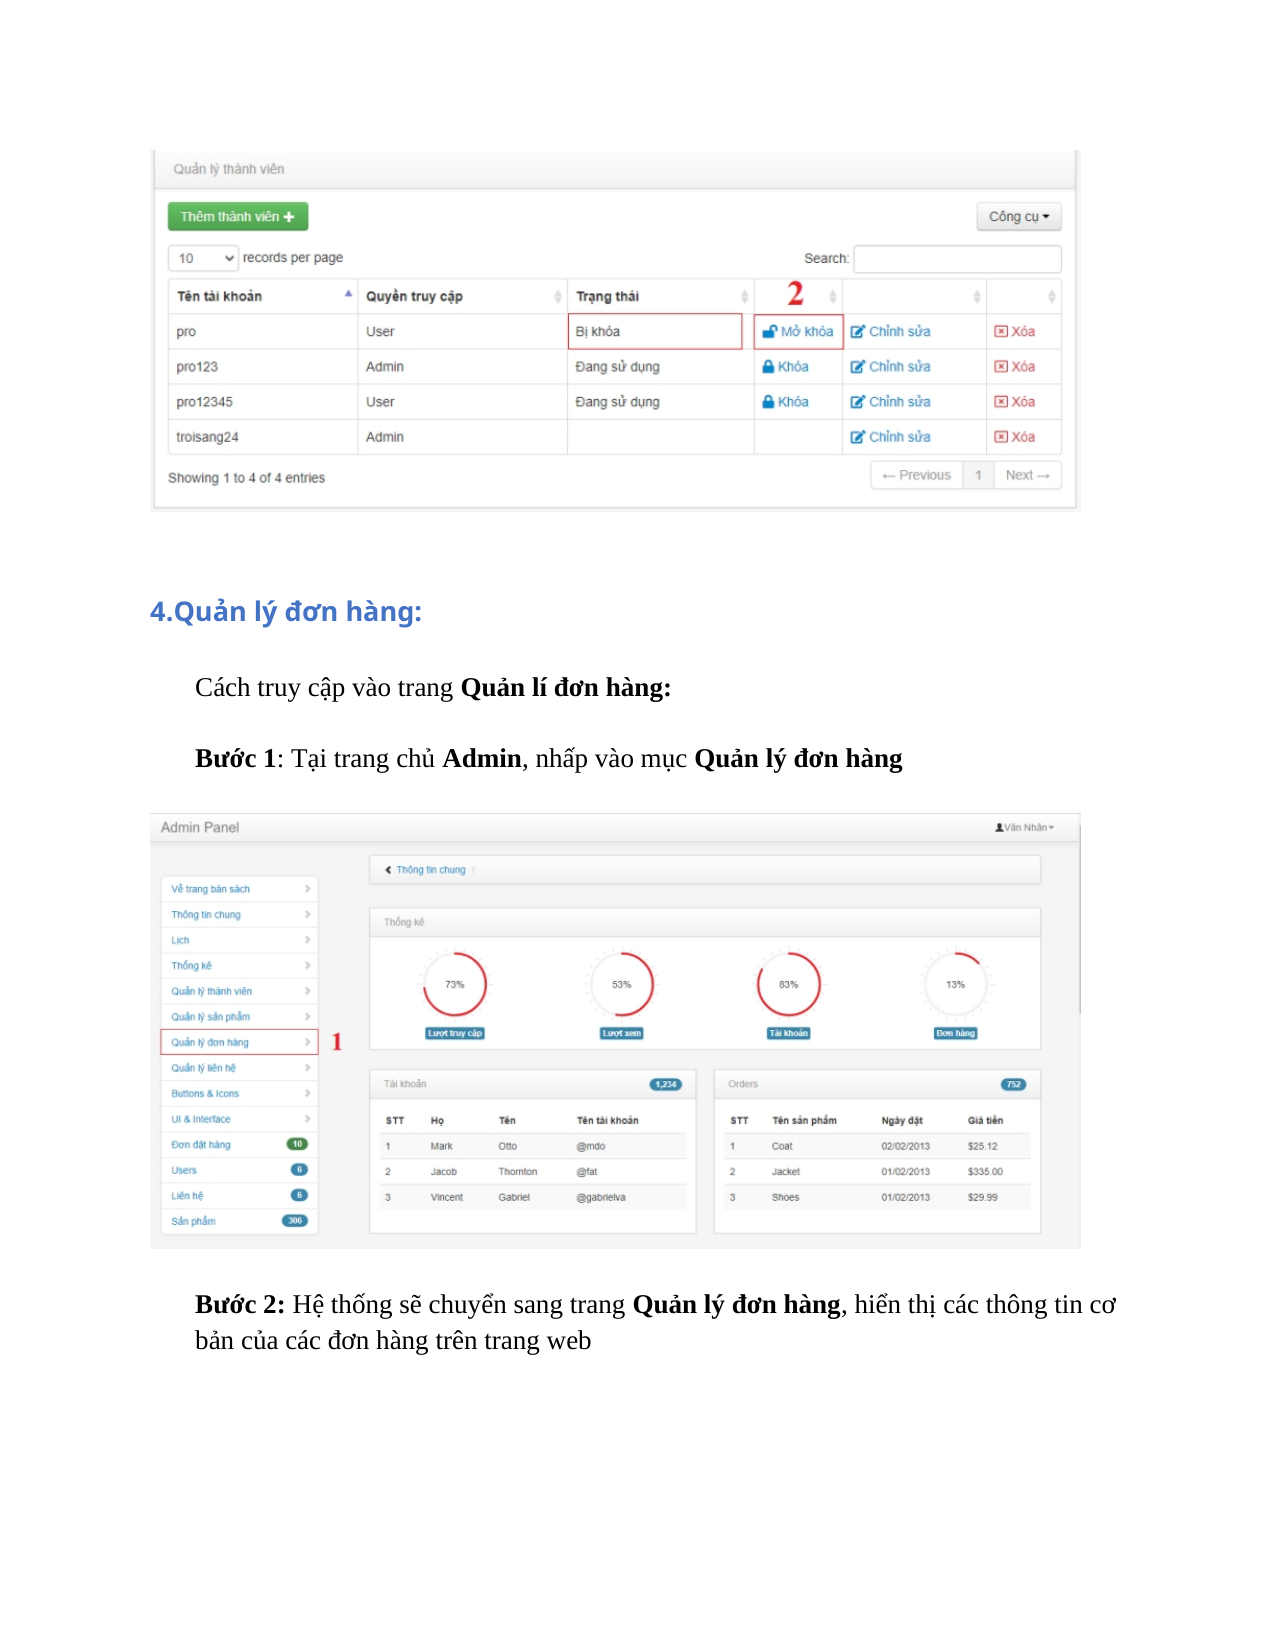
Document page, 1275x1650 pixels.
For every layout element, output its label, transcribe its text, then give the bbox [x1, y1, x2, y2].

list Bước 2: Hệ thống sẽ chuyển sang trang Quản lý đơn hàng, hiển thị các thông tin cơ bản của các đơn hàng trên trang web [195, 1288, 1125, 1355]
picture [150, 150, 1082, 513]
subtitle 4.Quản lý đơn hàng: [150, 593, 1125, 629]
list Cách truy cập vào trang Quản lí đơn hàng: [195, 671, 1125, 702]
picture [150, 813, 1082, 1249]
text Bước 1: Tại trang chủ Admin, nhấp vào mục Quản lý đơn hàng [150, 742, 1125, 773]
